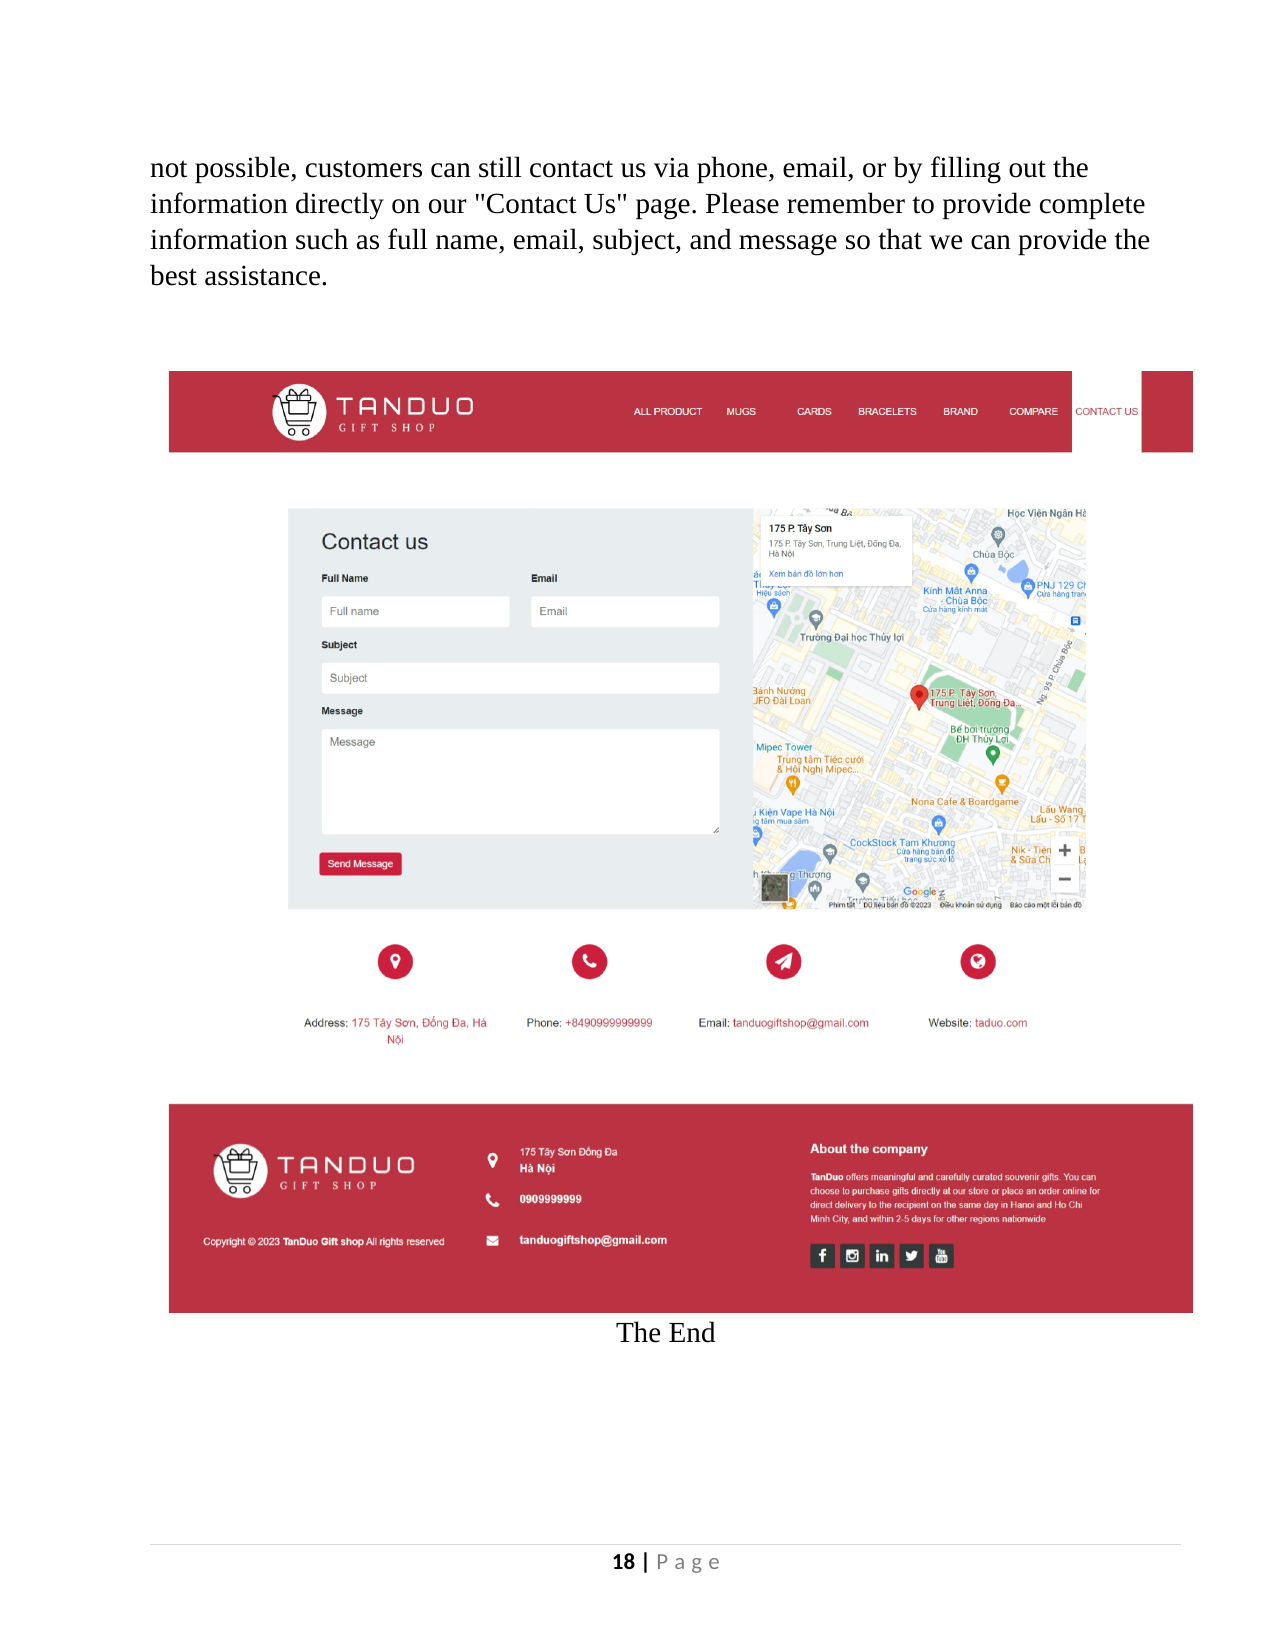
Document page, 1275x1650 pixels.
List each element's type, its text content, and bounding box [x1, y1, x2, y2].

text The End [150, 372, 1181, 1349]
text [150, 150, 1181, 292]
